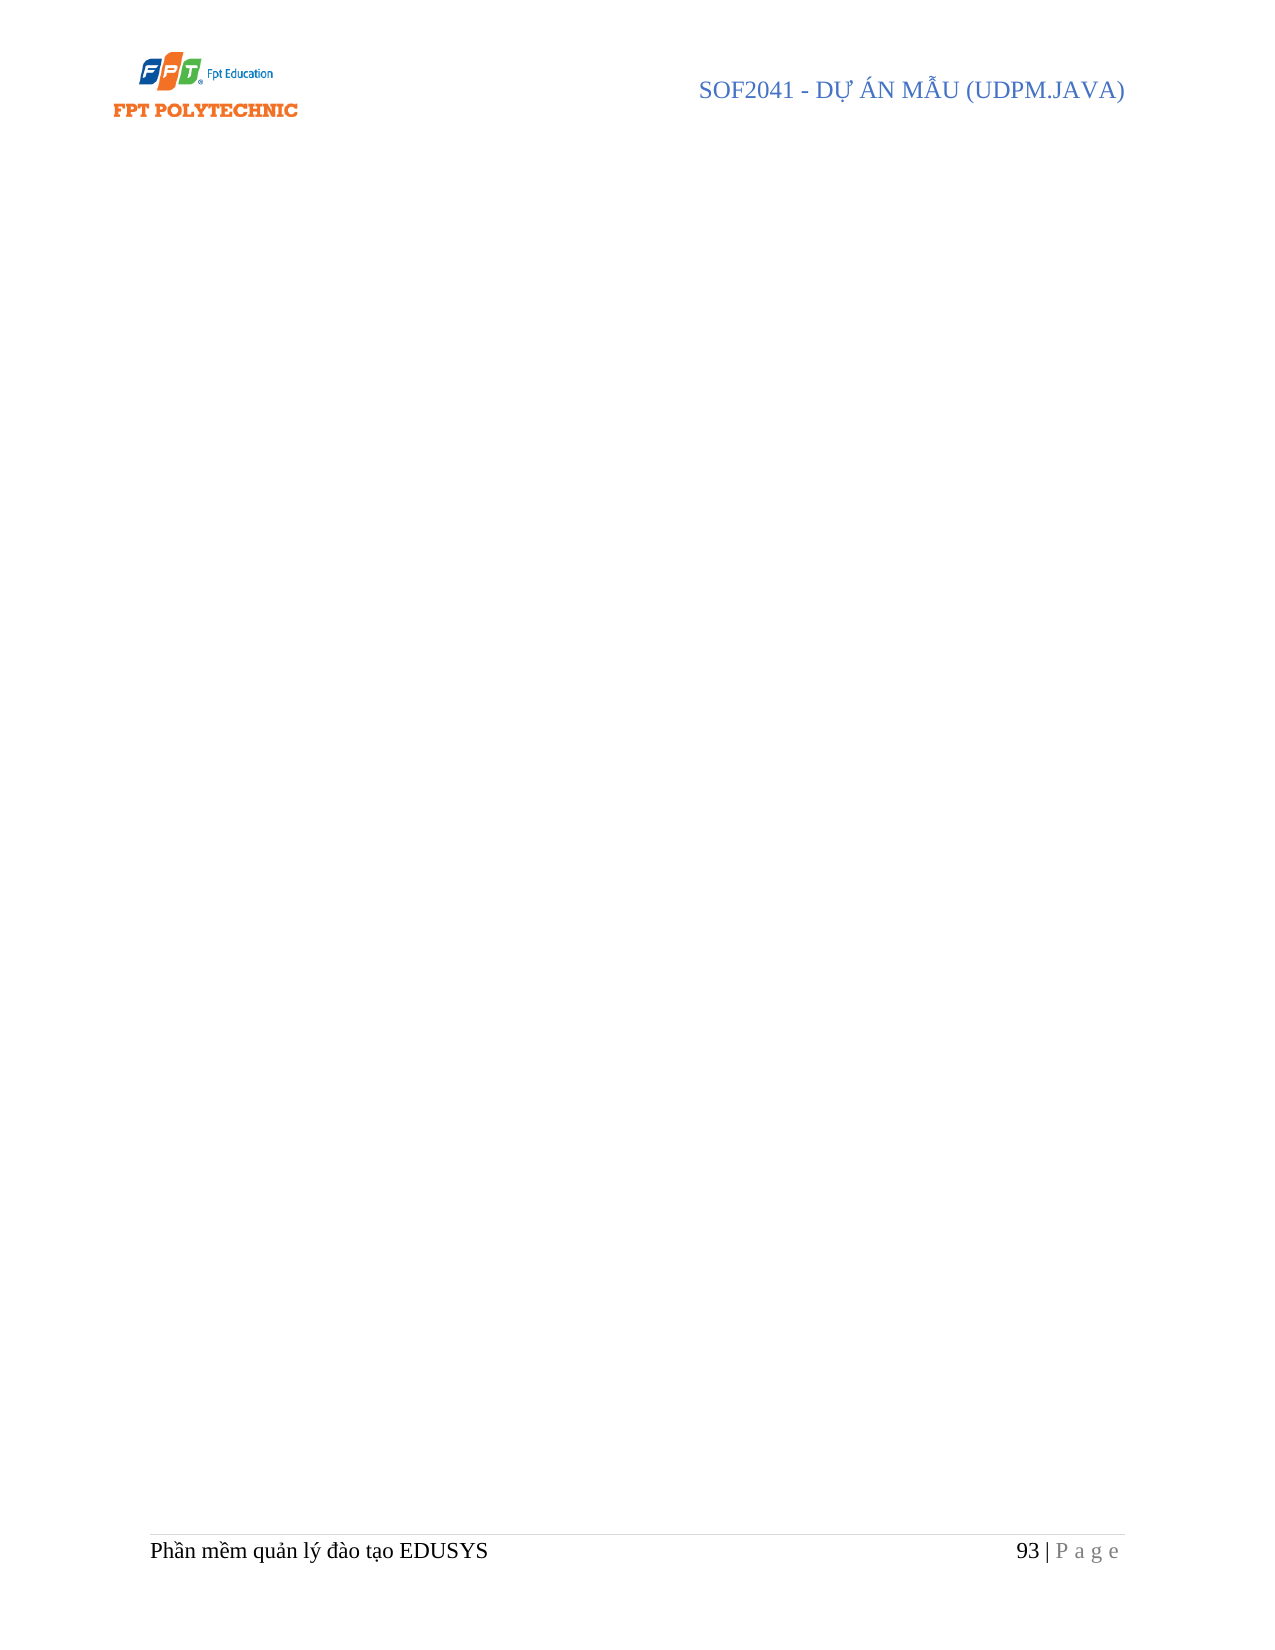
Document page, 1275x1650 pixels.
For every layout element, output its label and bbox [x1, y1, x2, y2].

picture [113, 52, 298, 117]
